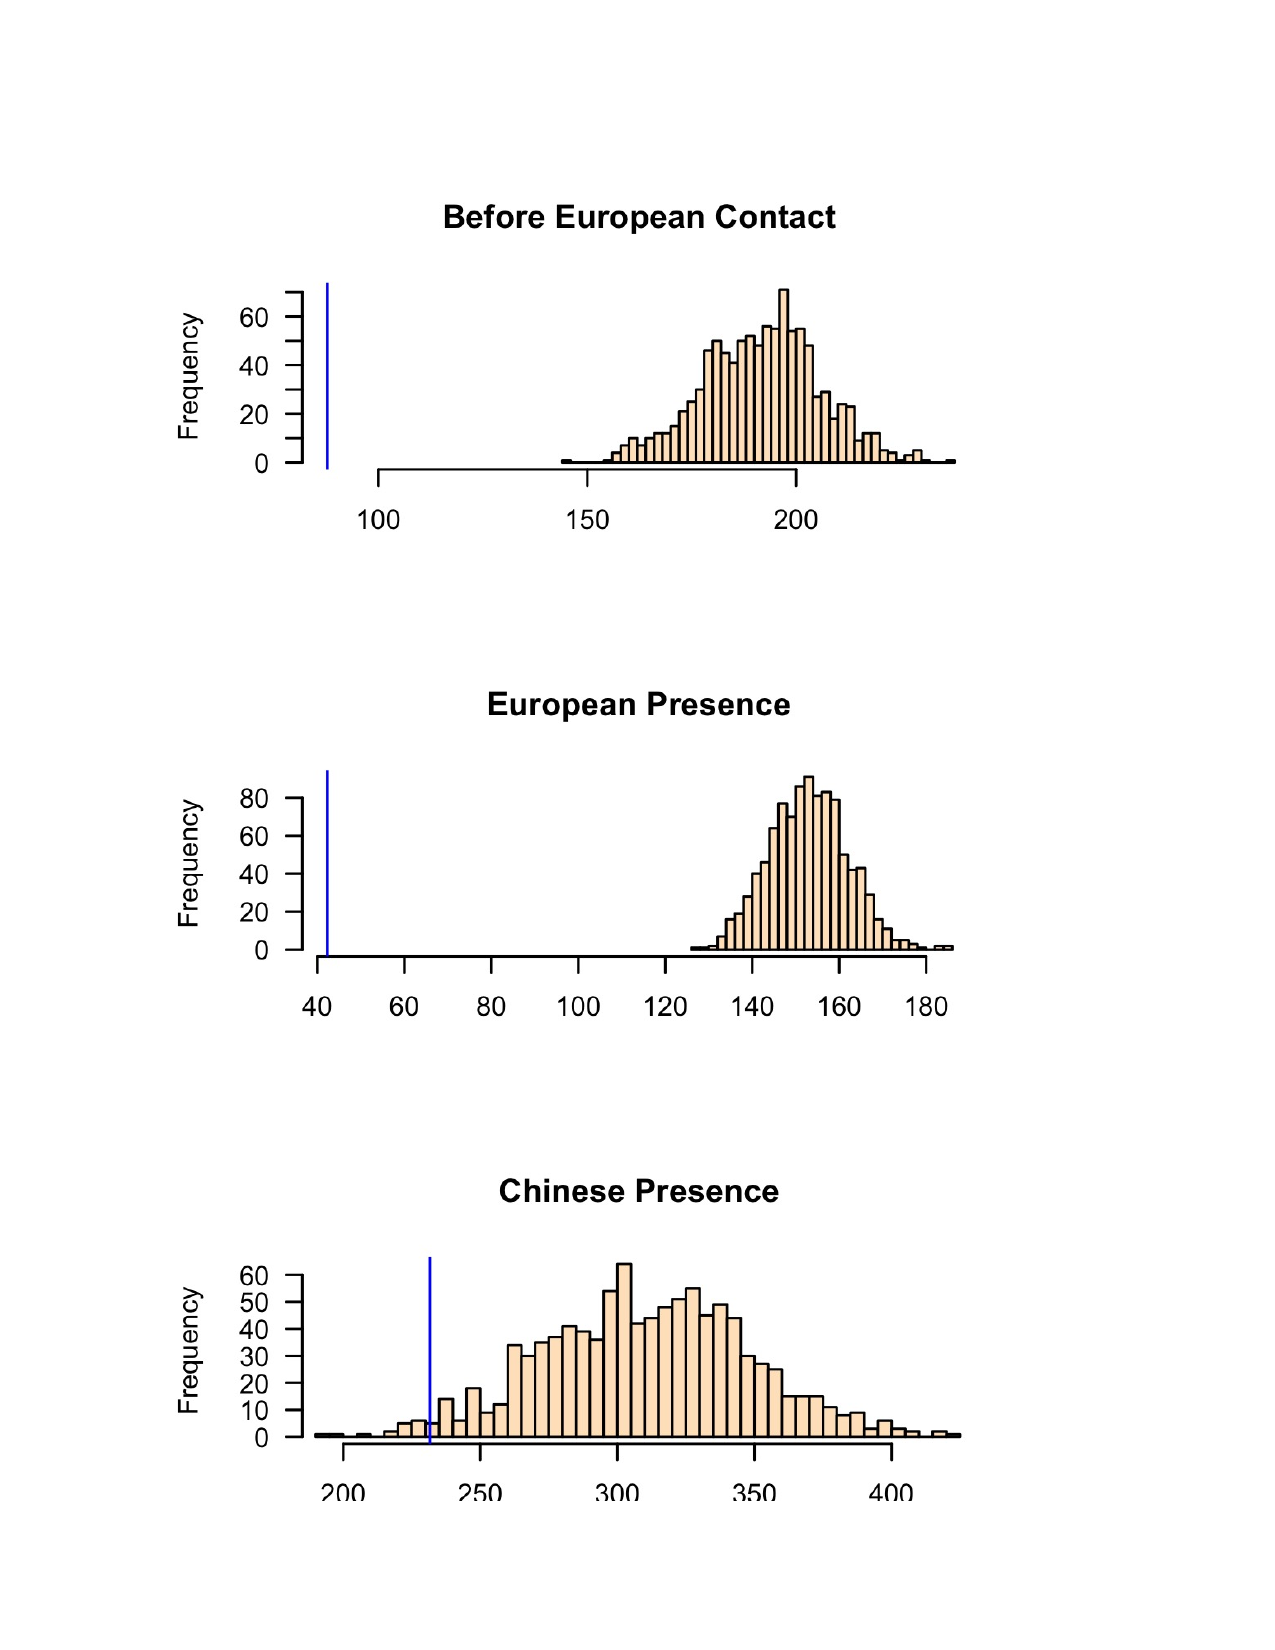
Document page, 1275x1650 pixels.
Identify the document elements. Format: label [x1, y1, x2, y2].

picture [168, 150, 1044, 1501]
